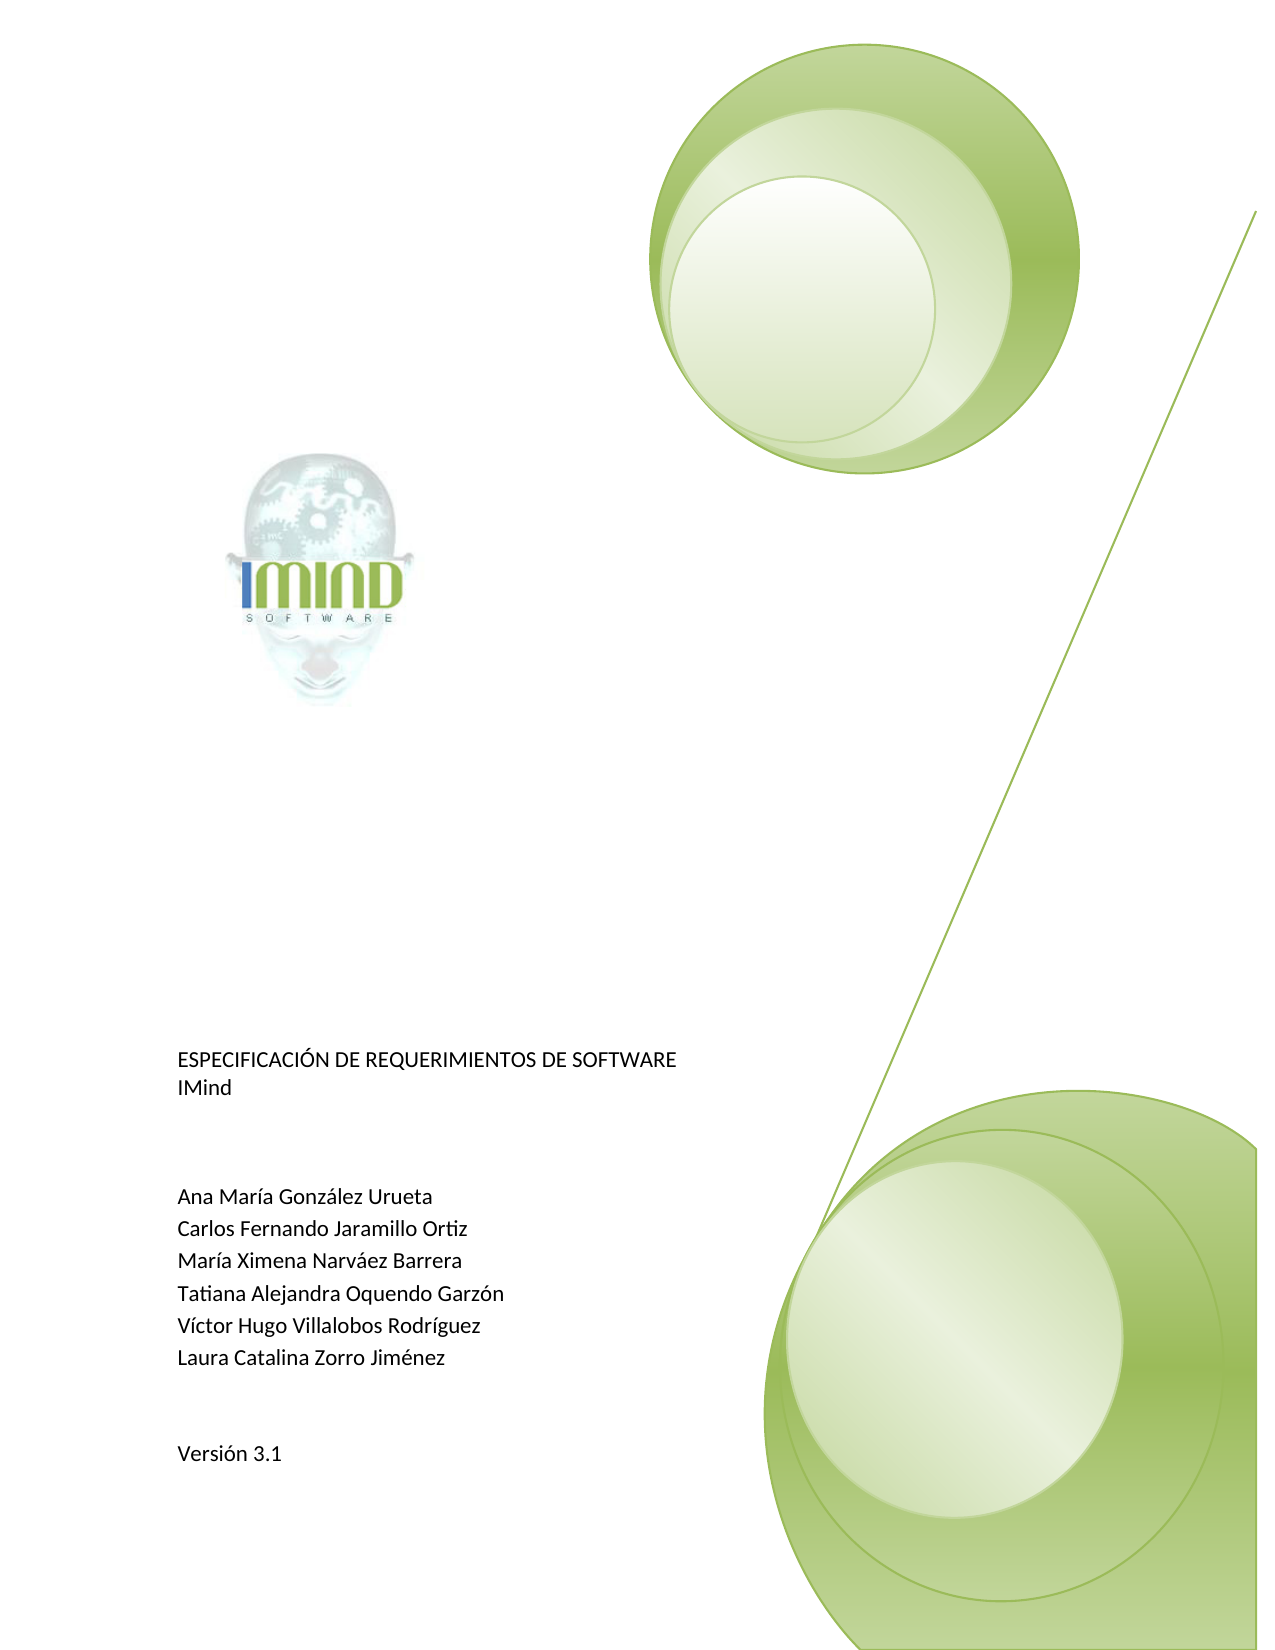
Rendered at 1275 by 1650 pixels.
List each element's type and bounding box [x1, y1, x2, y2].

picture [224, 453, 429, 716]
